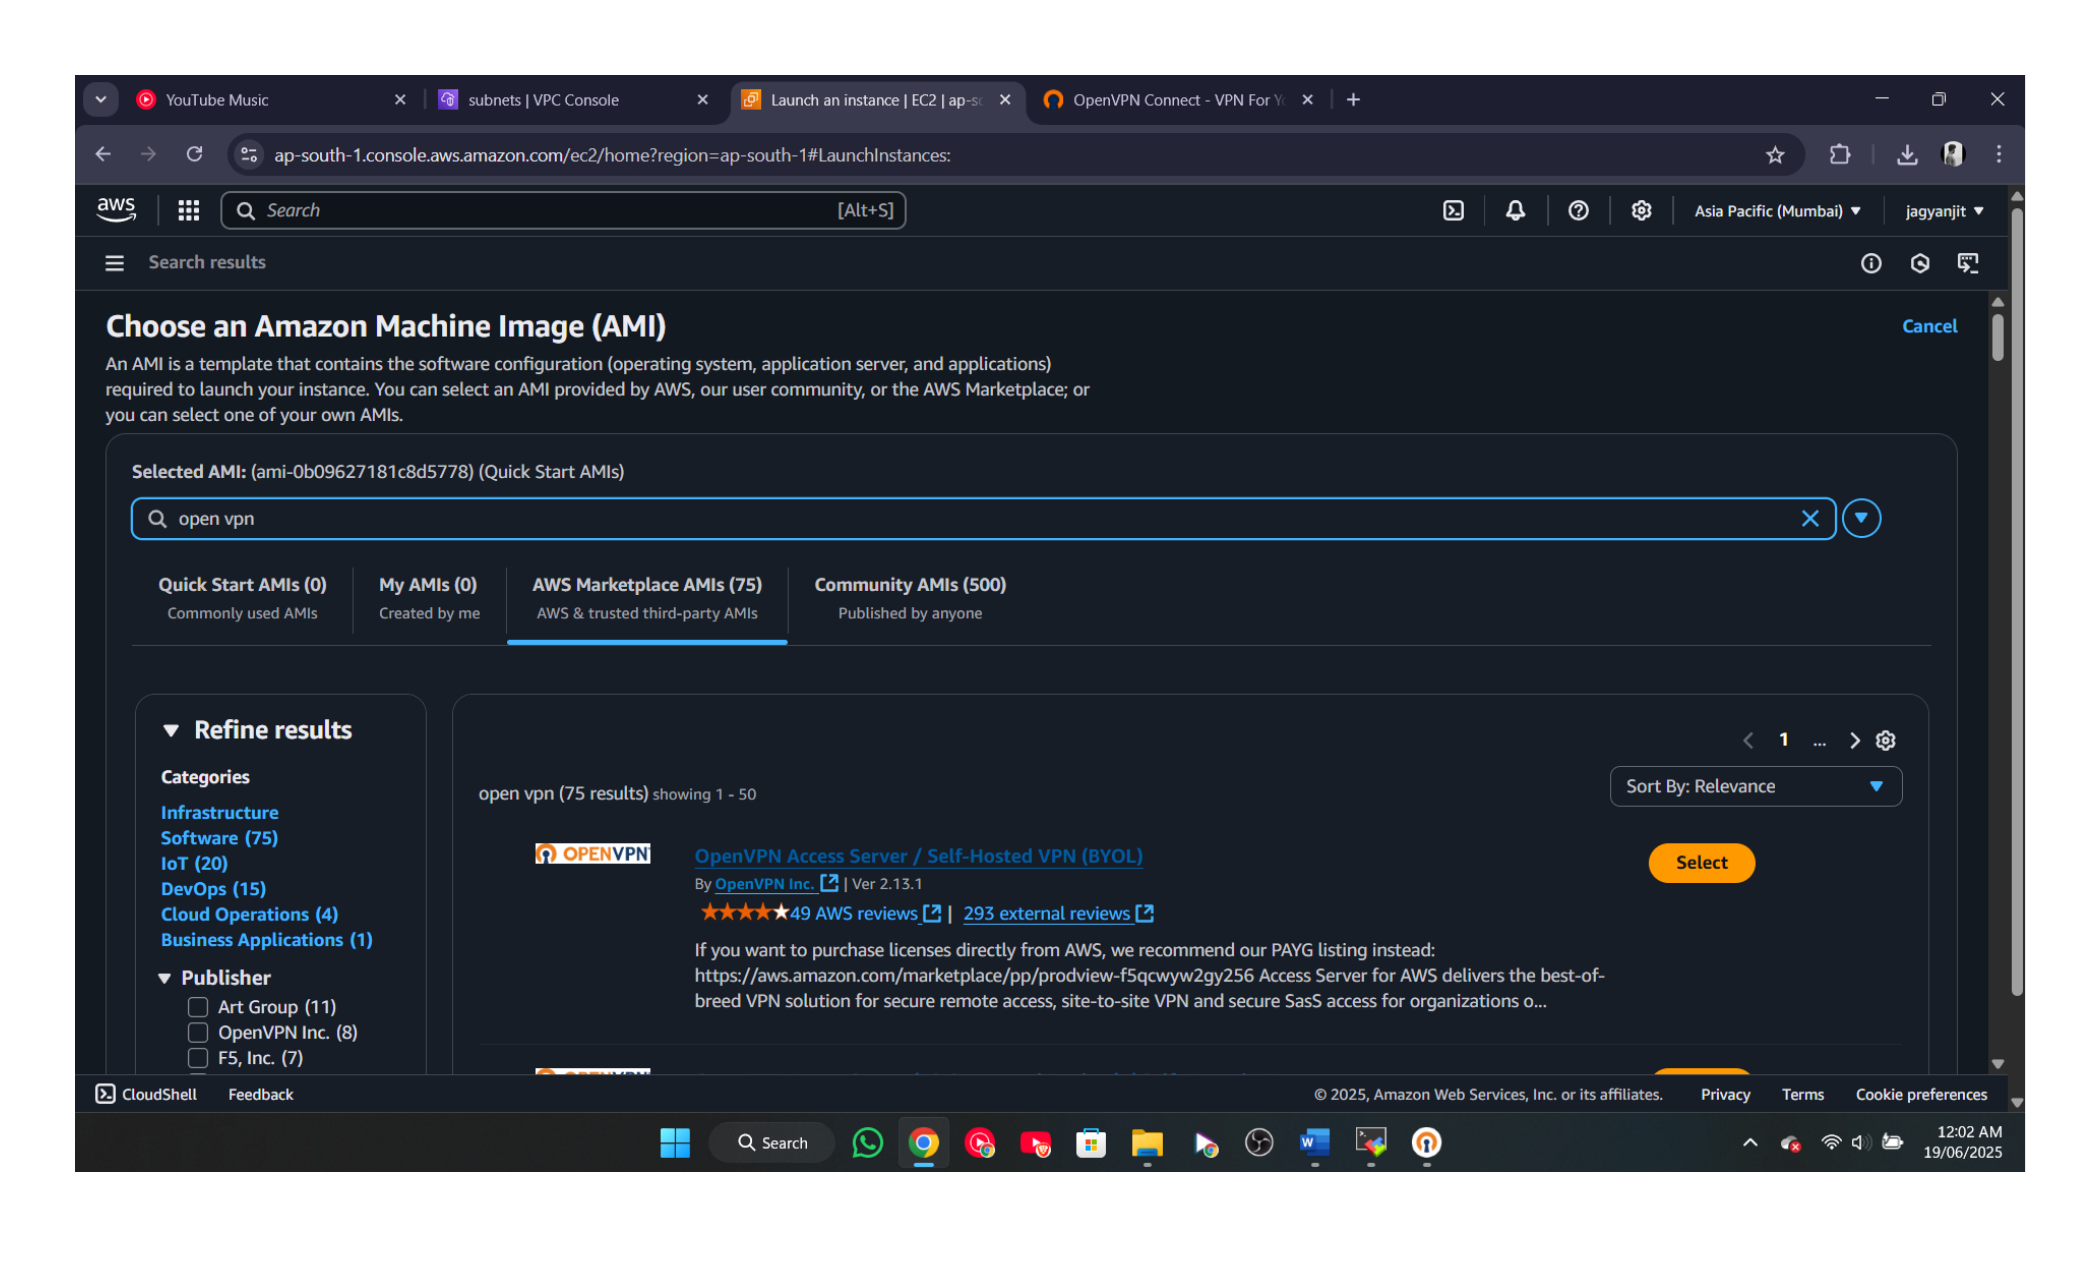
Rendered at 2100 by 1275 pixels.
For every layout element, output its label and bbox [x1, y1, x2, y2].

picture [75, 75, 2026, 1172]
